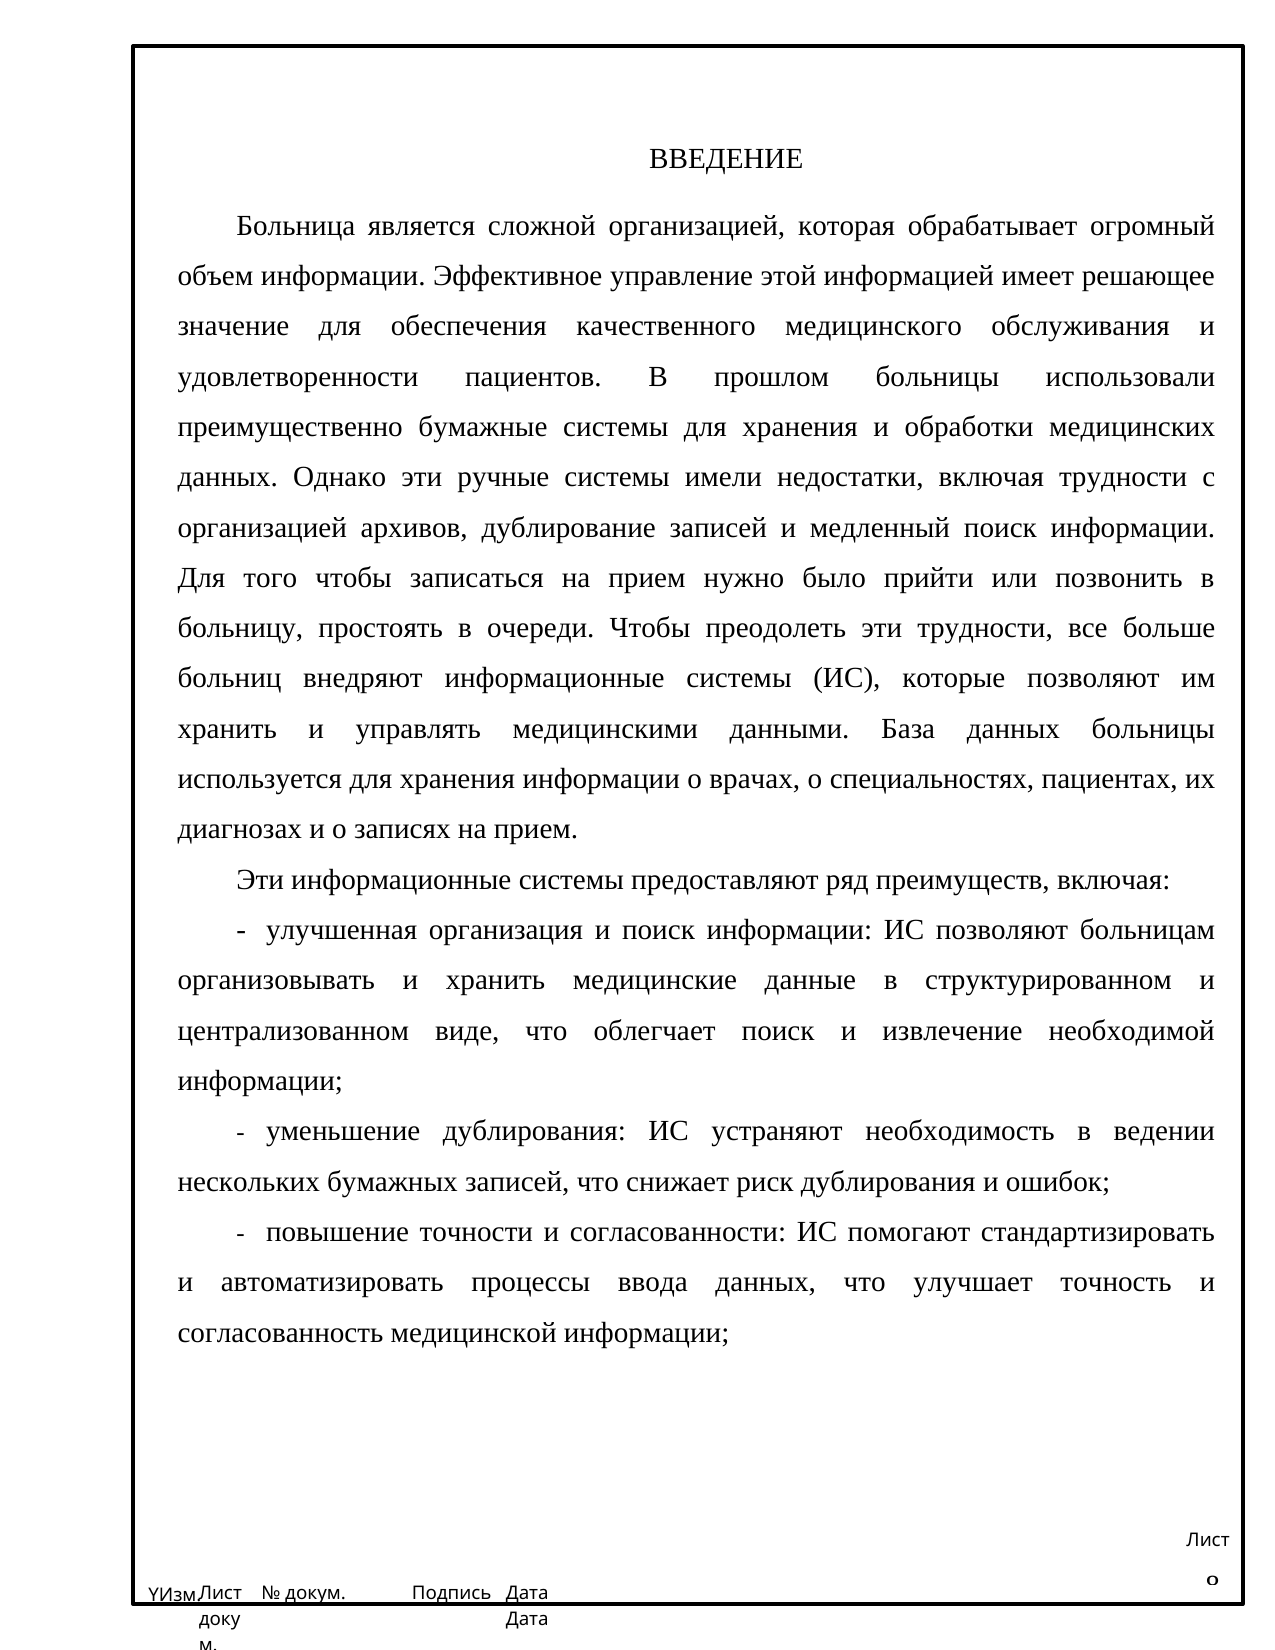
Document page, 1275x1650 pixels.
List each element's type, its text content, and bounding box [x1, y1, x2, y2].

text Больница является сложной организацией, которая обрабатывает огромный объем информации. Эффективное управление этой информацией имеет решающее значение для обеспечения качественного медицинского обслуживания и удовлетворенности пациентов. В прошлом больницы использовали преимущественно бумажные системы для хранения и обработки медицинских данных. Однако эти ручные системы имели недостатки, включая трудности с организацией архивов, дублирование записей и медленный поиск информации. Для того чтобы записаться на прием нужно было прийти или позвонить в больницу, простоять в очереди. Чтобы преодолеть эти трудности, все больше больниц внедряют информационные системы (ИС), которые позволяют им хранить и управлять медицинскими данными. База данных больницы используется для хранения информации о врачах, о специальностях, пациентах, их диагнозах и о записях на прием. [177, 208, 1216, 845]
list повышение точности и согласованности: ИС помогают стандартизировать и автоматизировать процессы ввода данных, что улучшает точность и согласованность медицинской информации; [177, 1214, 1216, 1348]
list улучшенная организация и поиск информации: ИС позволяют больницам организовывать и хранить медицинские данные в структурированном и централизованном виде, что облегчает поиск и извлечение необходимой информации; [177, 912, 1216, 1097]
text Эти информационные системы предоставляют ряд преимуществ, включая: [177, 862, 1216, 895]
text ВВЕДЕНИЕ [177, 141, 1216, 174]
list уменьшение дублирования: ИС устраняют необходимость в ведении нескольких бумажных записей, что снижает риск дублирования и ошибок; [177, 1113, 1216, 1197]
